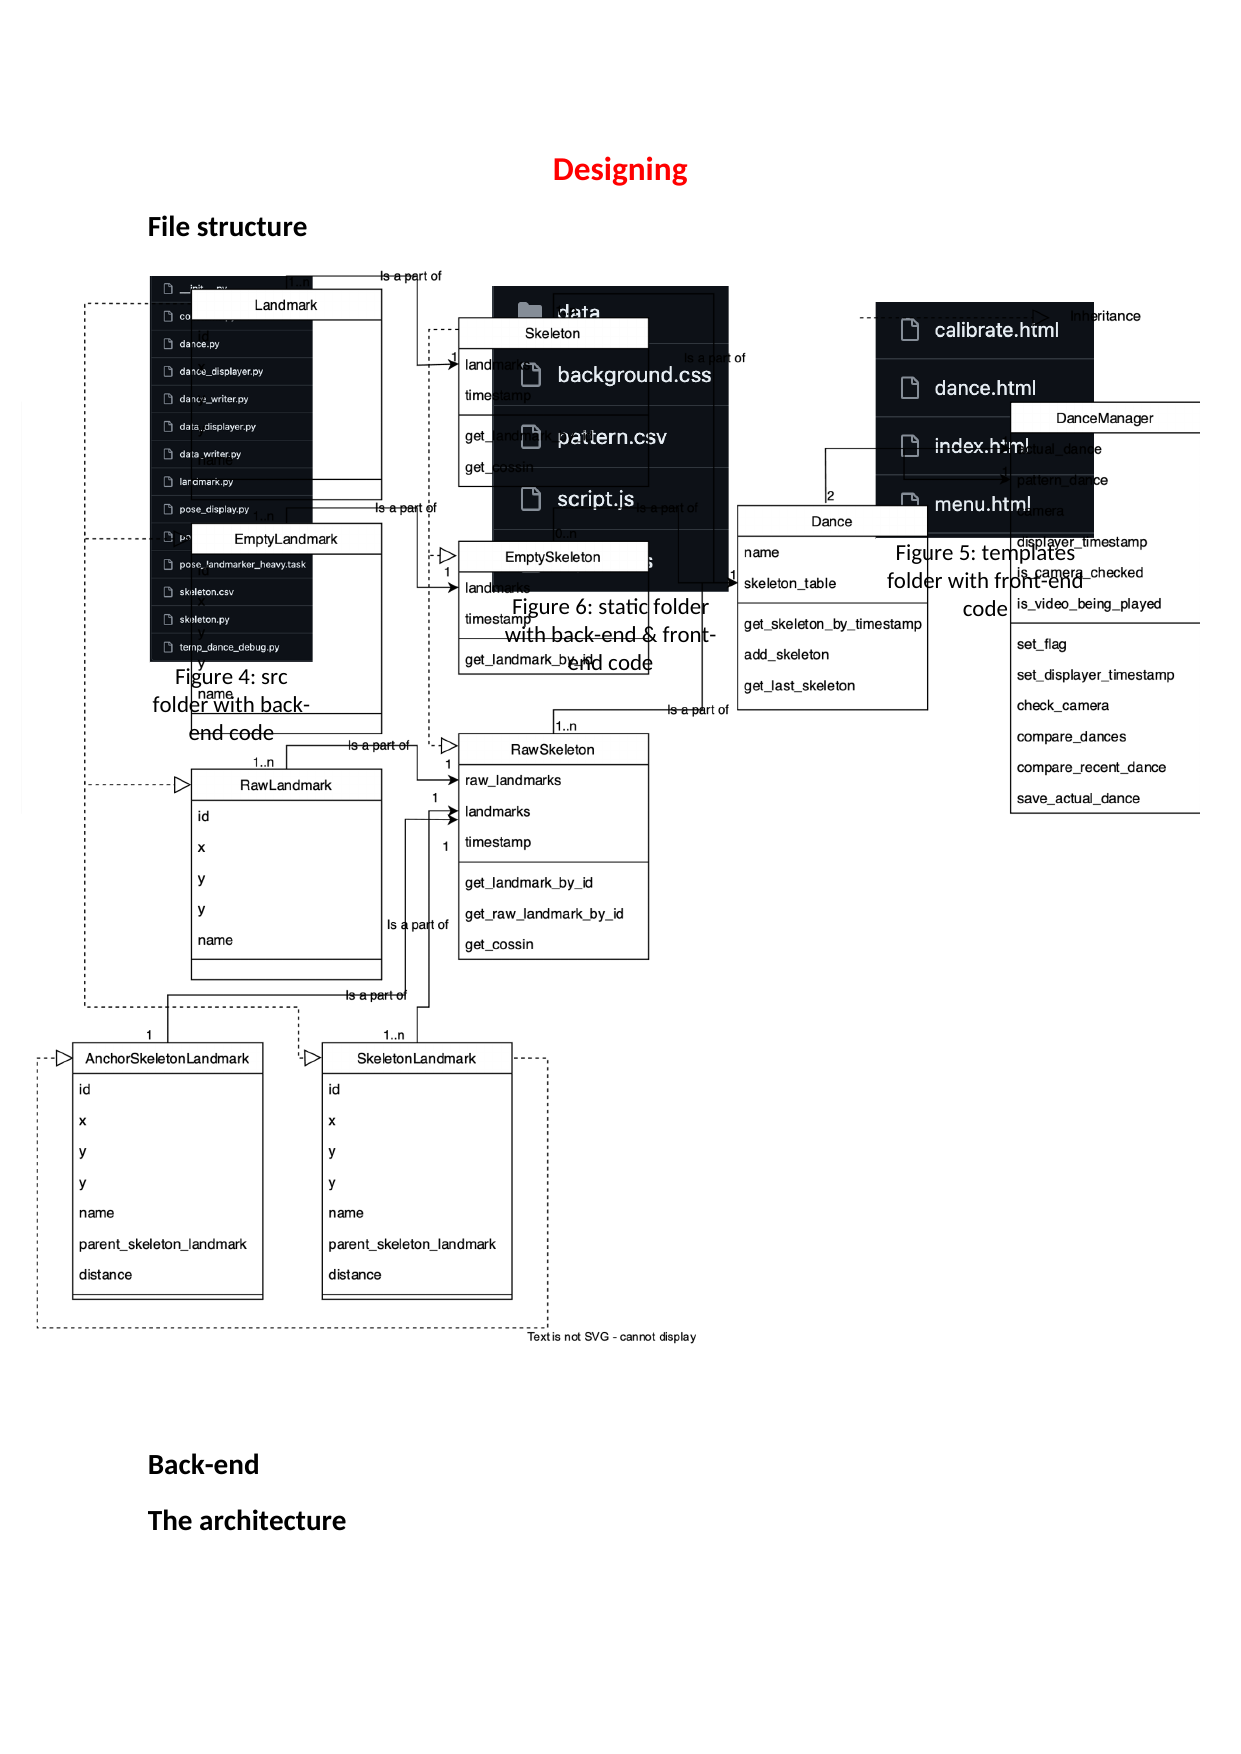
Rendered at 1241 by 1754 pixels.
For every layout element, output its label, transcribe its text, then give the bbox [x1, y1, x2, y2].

subtitle File structure [148, 208, 1093, 244]
picture [21, 267, 1200, 1346]
subtitle Back-end [148, 1446, 1093, 1482]
subtitle The architecture [148, 1502, 1093, 1537]
subtitle Designing [148, 148, 1093, 188]
